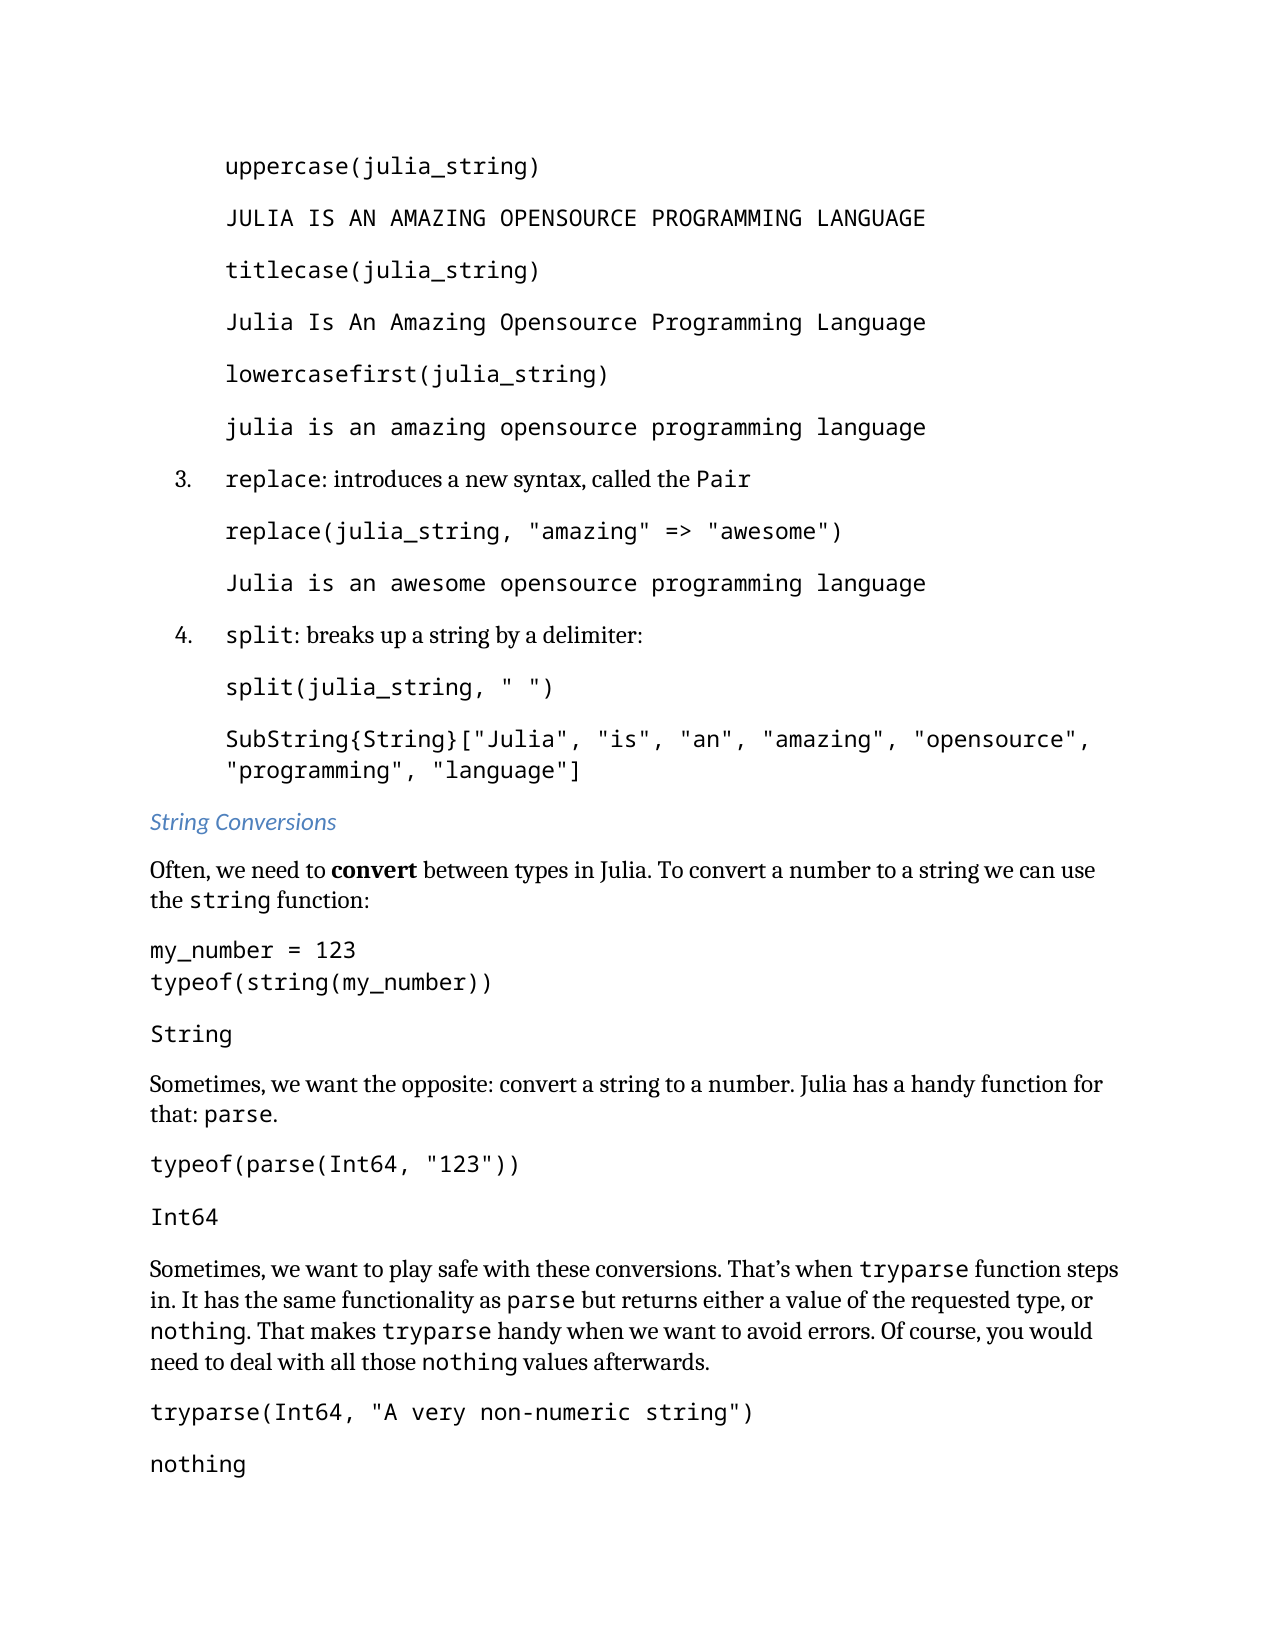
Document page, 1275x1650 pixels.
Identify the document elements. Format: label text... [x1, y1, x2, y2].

list split(julia_string, " ") [175, 671, 1125, 702]
subtitle String Conversions [150, 806, 1125, 837]
text Sometimes, we want the opposite: convert a string to a number. Julia has a handy function for that: parse. [150, 1070, 1125, 1130]
list JULIA IS AN AMAZING OPENSOURCE PROGRAMMING LANGUAGE [175, 202, 1125, 233]
list julia is an amazing opensource programming language [175, 410, 1125, 442]
text Sometimes, we want to play safe with these conversions. That’s when tryparse function steps in. It has the same functionality as parse but returns either a value of the requested type, or nothing. That makes tryparse handy when we want to avoid errors. Of course, you would need to deal with all those nothing values afterwards. [150, 1253, 1125, 1378]
list split: breaks up a string by a delimiter: [175, 619, 1125, 650]
list uppercase(julia_string) [175, 150, 1125, 181]
text Int64 [150, 1201, 1125, 1232]
list titlecase(julia_string) [175, 254, 1125, 285]
list SubString{String}["Julia", "is", "an", "amazing", "opensource", "programming", "language"] [175, 723, 1125, 785]
list replace(julia_string, "amazing" => "awesome") [175, 514, 1125, 546]
text tryparse(Int64, "A very non-numeric string") [150, 1396, 1125, 1428]
list Julia is an awesome opensource programming language [175, 567, 1125, 598]
list lowercasefirst(julia_string) [175, 358, 1125, 389]
text String [150, 1018, 1125, 1049]
text nothing [150, 1448, 1125, 1480]
list replace: introduces a new syntax, called the Pair [175, 462, 1125, 494]
text typeof(parse(Int64, "123")) [150, 1148, 1125, 1180]
list Julia Is An Amazing Opensource Programming Language [175, 306, 1125, 337]
text my_number = 123 typeof(string(my_number)) [150, 934, 1125, 997]
text Often, we need to convert between types in Julia. To convert a number to a string we can use the string function: [150, 856, 1125, 916]
